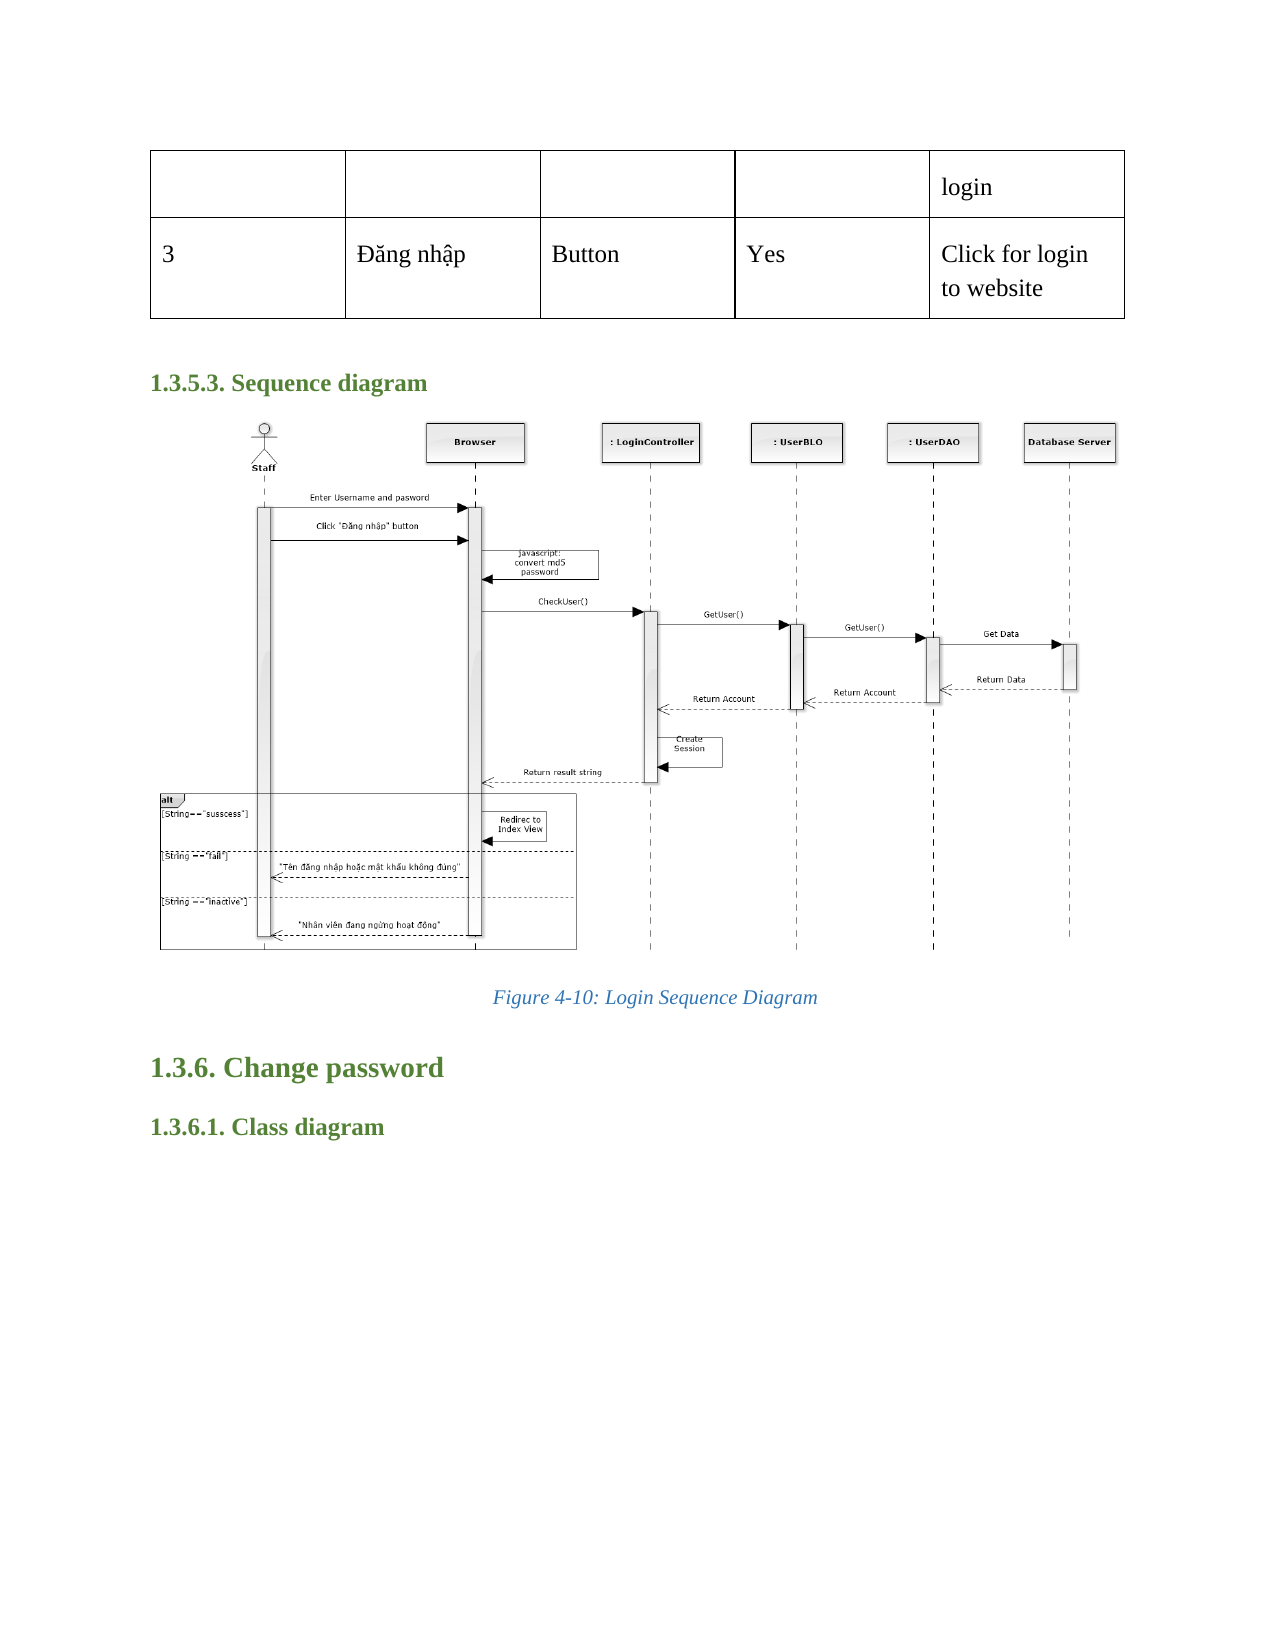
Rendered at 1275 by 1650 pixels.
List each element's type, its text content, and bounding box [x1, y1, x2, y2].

subtitle Change password [150, 1051, 1125, 1084]
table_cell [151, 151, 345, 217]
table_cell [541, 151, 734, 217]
text Figure 4-10: Login Sequence Diagram [187, 985, 1125, 1009]
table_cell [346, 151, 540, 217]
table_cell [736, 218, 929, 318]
subtitle Class diagram [150, 1112, 1125, 1140]
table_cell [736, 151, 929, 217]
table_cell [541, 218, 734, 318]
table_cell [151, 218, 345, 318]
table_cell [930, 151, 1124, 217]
subtitle Sequence diagram [150, 368, 1125, 397]
picture [150, 413, 1125, 966]
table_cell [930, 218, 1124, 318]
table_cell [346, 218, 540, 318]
